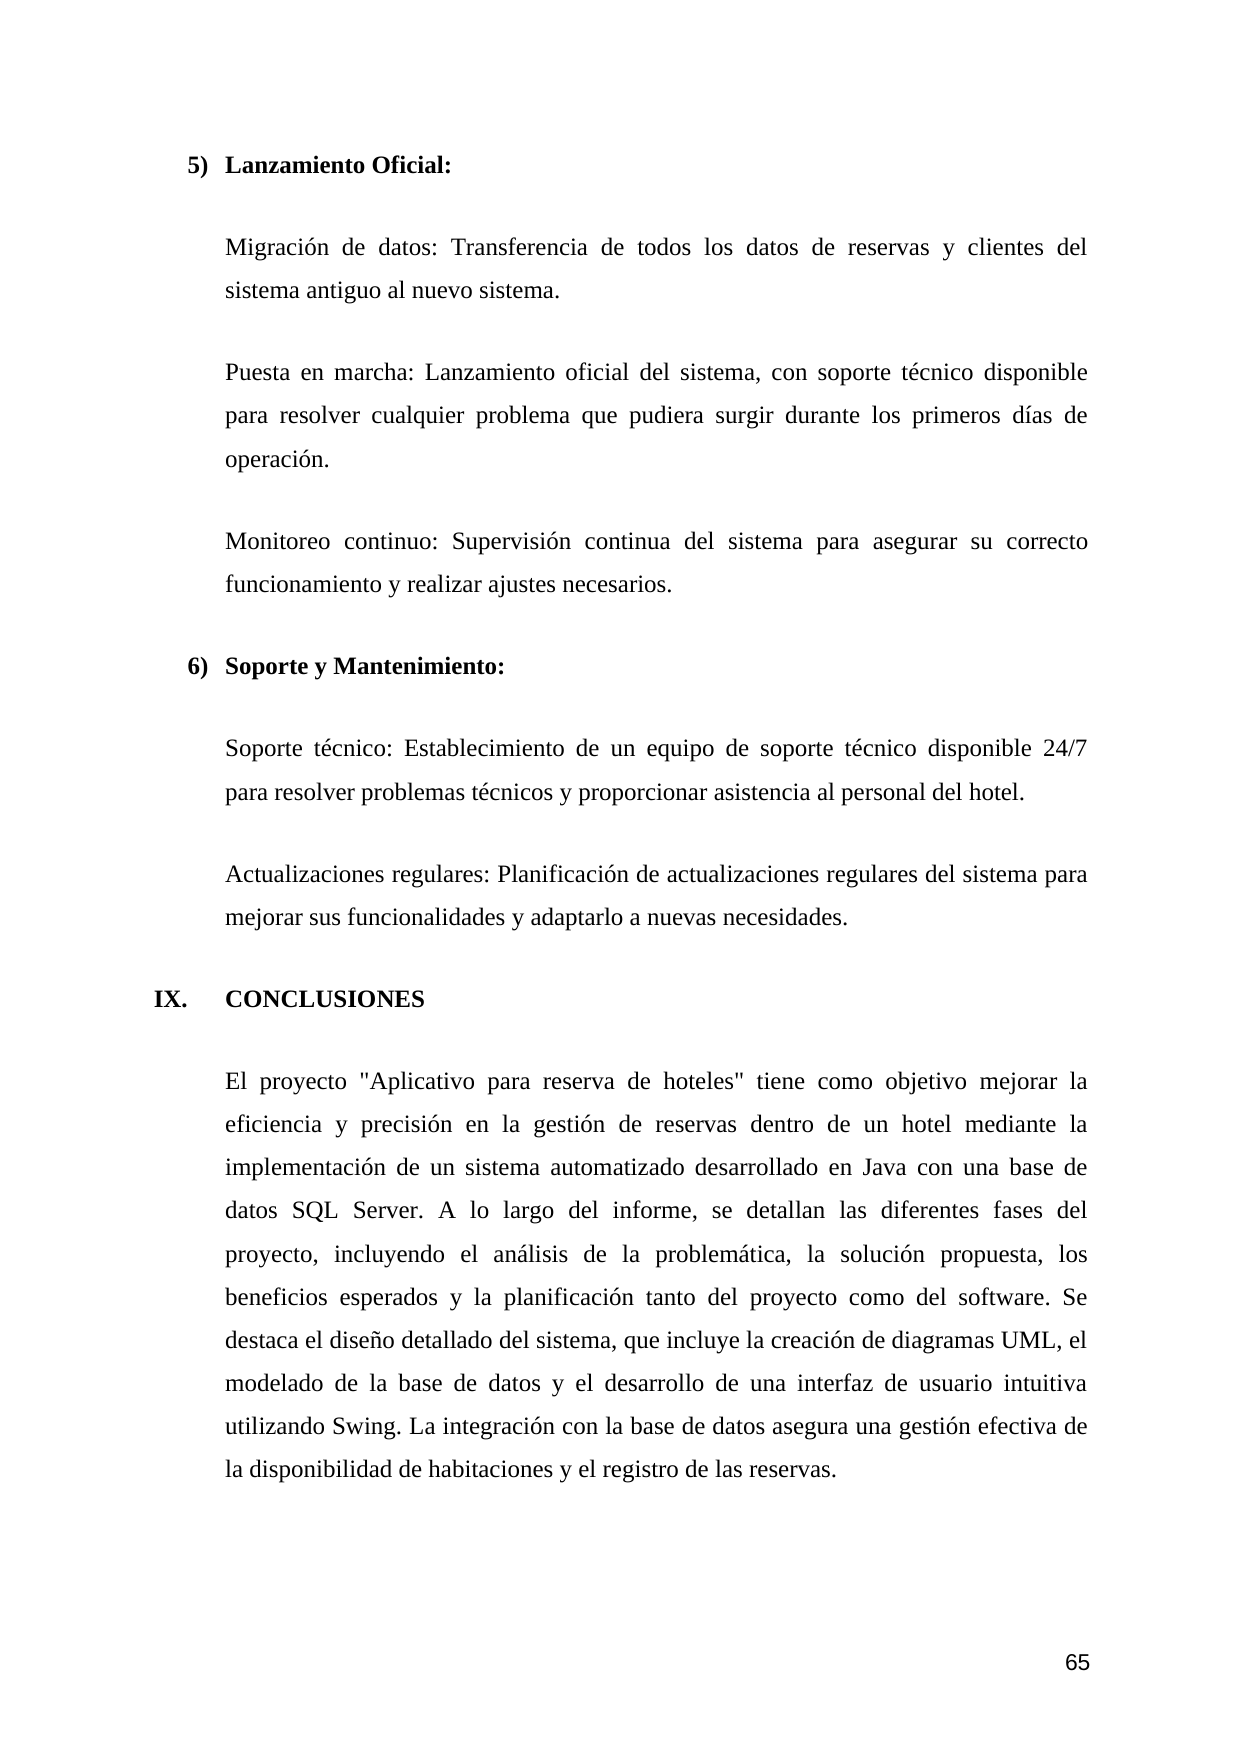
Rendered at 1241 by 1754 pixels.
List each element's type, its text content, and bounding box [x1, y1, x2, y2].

text Migración de datos: Transferencia de todos los datos de reservas y clientes del sistema antiguo al nuevo sistema. [225, 232, 1089, 304]
list Lanzamiento Oficial: [187, 150, 1089, 179]
list CONCLUSIONES [187, 984, 1089, 1013]
text Actualizaciones regulares: Planificación de actualizaciones regulares del sistema para mejorar sus funcionalidades y adaptarlo a nuevas necesidades. [225, 859, 1089, 931]
text Puesta en marcha: Lanzamiento oficial del sistema, con soporte técnico disponible para resolver cualquier problema que pudiera surgir durante los primeros días de operación. [225, 357, 1089, 472]
text El proyecto "Aplicativo para reserva de hoteles" tiene como objetivo mejorar la eficiencia y precisión en la gestión de reservas dentro de un hotel mediante la implementación de un sistema automatizado desarrollado en Java con una base de datos SQL Server. A lo largo del informe, se detallan las diferentes fases del proyecto, incluyendo el análisis de la problemática, la solución propuesta, los beneficios esperados y la planificación tanto del proyecto como del software. Se destaca el diseño detallado del sistema, que incluye la creación de diagramas UML, el modelado de la base de datos y el desarrollo de una interfaz de usuario intuitiva utilizando Swing. La integración con la base de datos asegura una gestión efectiva de la disponibilidad de habitaciones y el registro de las reservas. [225, 1066, 1089, 1483]
list Soporte y Mantenimiento: [187, 651, 1089, 680]
text Soporte técnico: Establecimiento de un equipo de soporte técnico disponible 24/7 para resolver problemas técnicos y proporcionar asistencia al personal del hotel. [225, 733, 1089, 805]
text Monitoreo continuo: Supervisión continua del sistema para asegurar su correcto funcionamiento y realizar ajustes necesarios. [225, 526, 1089, 598]
